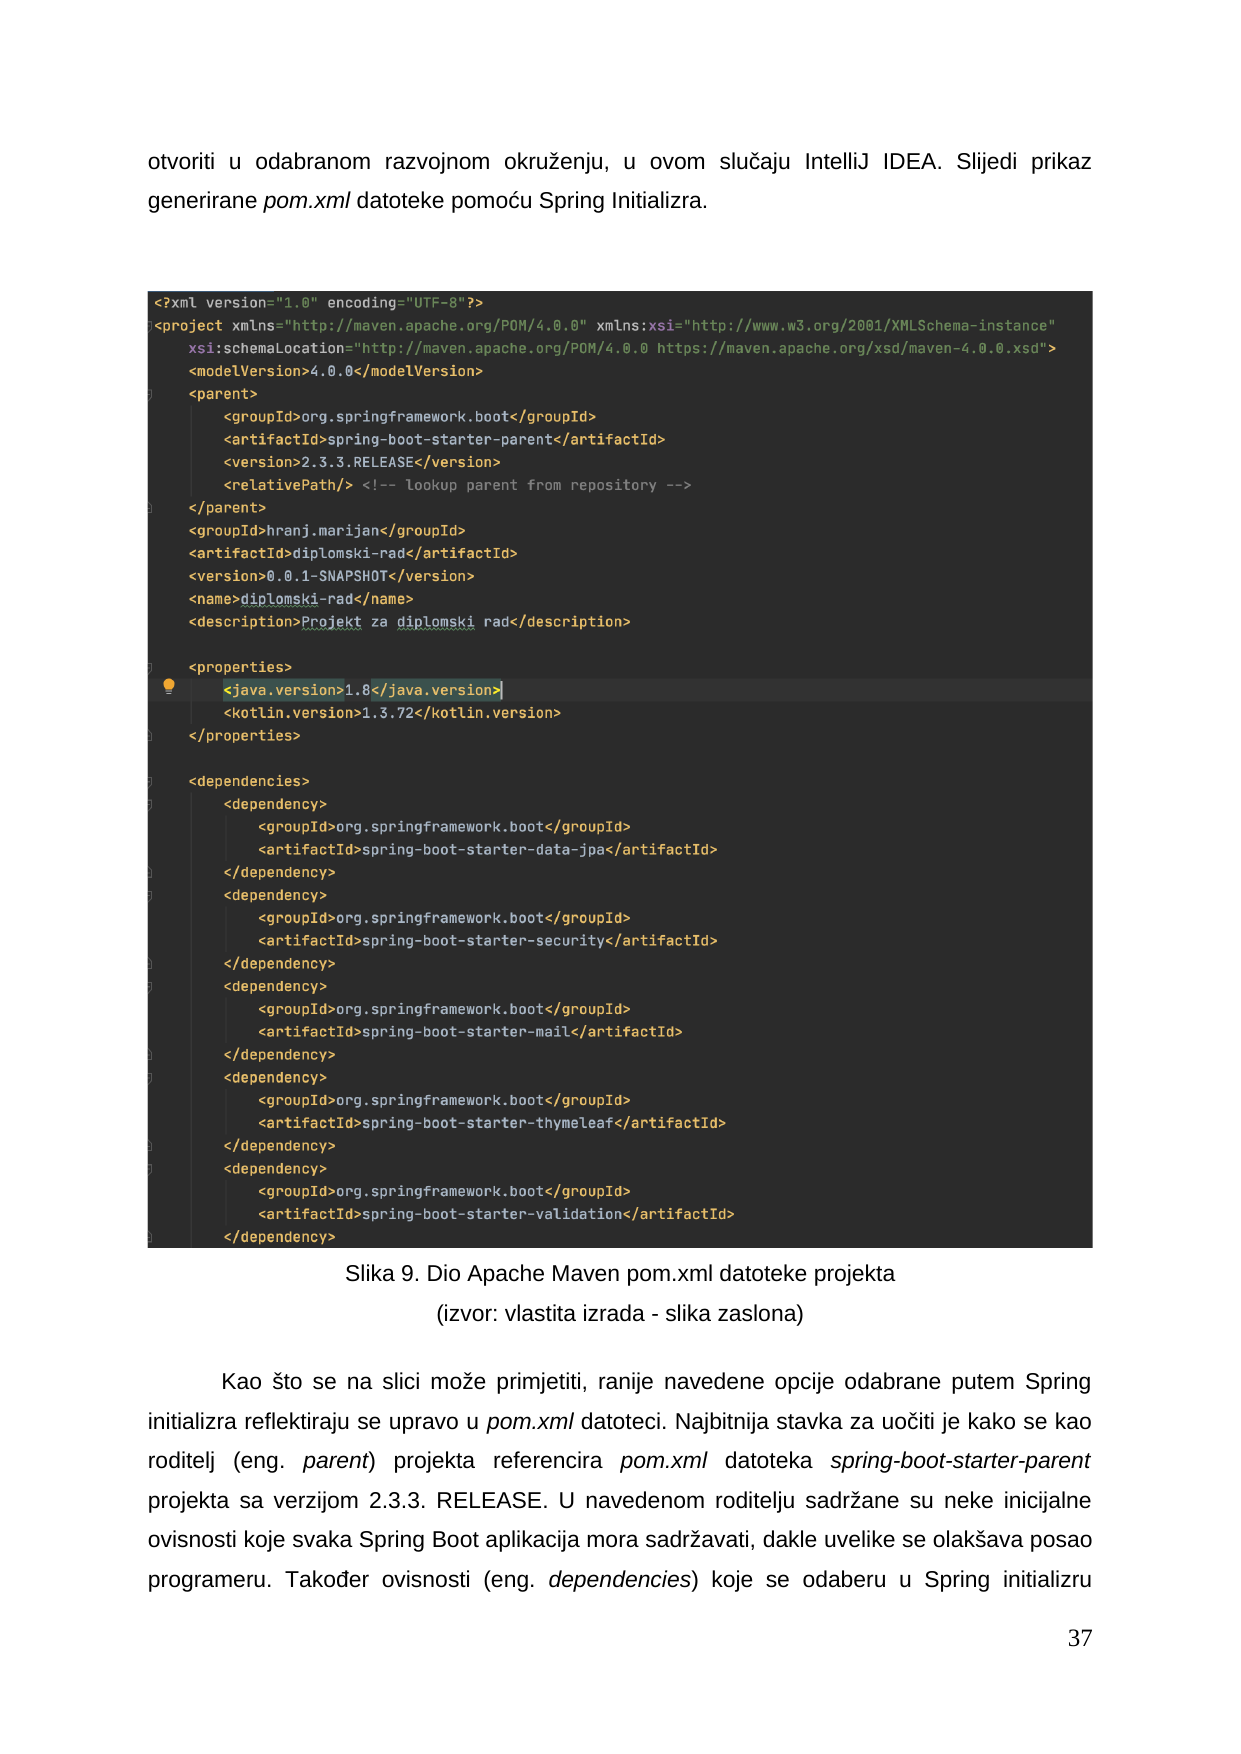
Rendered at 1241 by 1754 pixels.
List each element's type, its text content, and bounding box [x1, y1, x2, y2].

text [148, 148, 1093, 213]
text (izvor: vlastita izrada - slika zaslona) [148, 1300, 1093, 1326]
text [148, 1368, 1093, 1592]
picture [147, 291, 1093, 1248]
text Slika 9. Dio Apache Maven pom.xml datoteke projekta [148, 1260, 1093, 1287]
